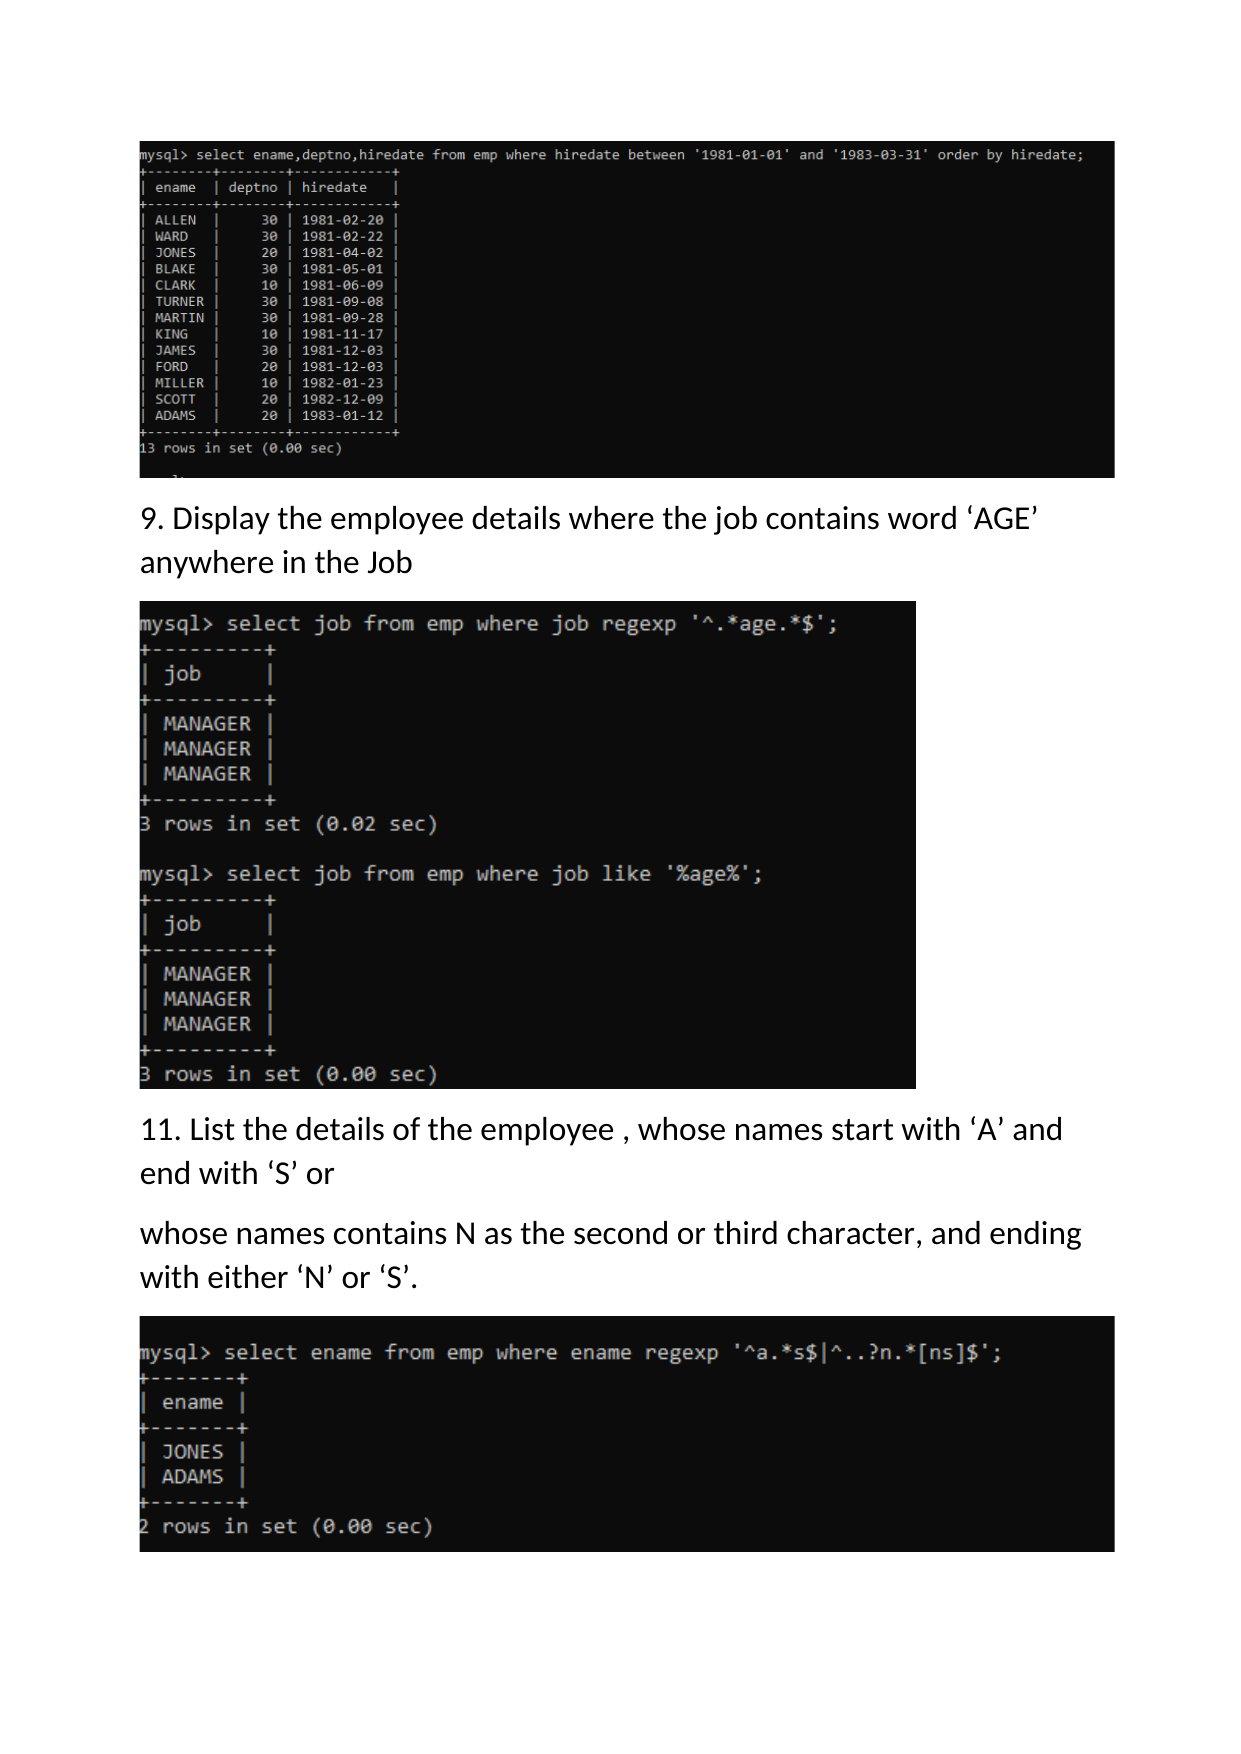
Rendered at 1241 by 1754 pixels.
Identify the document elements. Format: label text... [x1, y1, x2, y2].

picture [139, 601, 916, 1089]
picture [139, 1316, 1115, 1552]
text 11. List the details of the employee , whose names start with ‘A’ and end with ‘S’ or [139, 1108, 1103, 1192]
picture [139, 141, 1115, 478]
text whose names contains N as the second or third character, and ending with either ‘N’ or ‘S’. [139, 1212, 1103, 1297]
text 9. Display the employee details where the job contains word ‘AGE’ anywhere in the Job [139, 497, 1103, 581]
